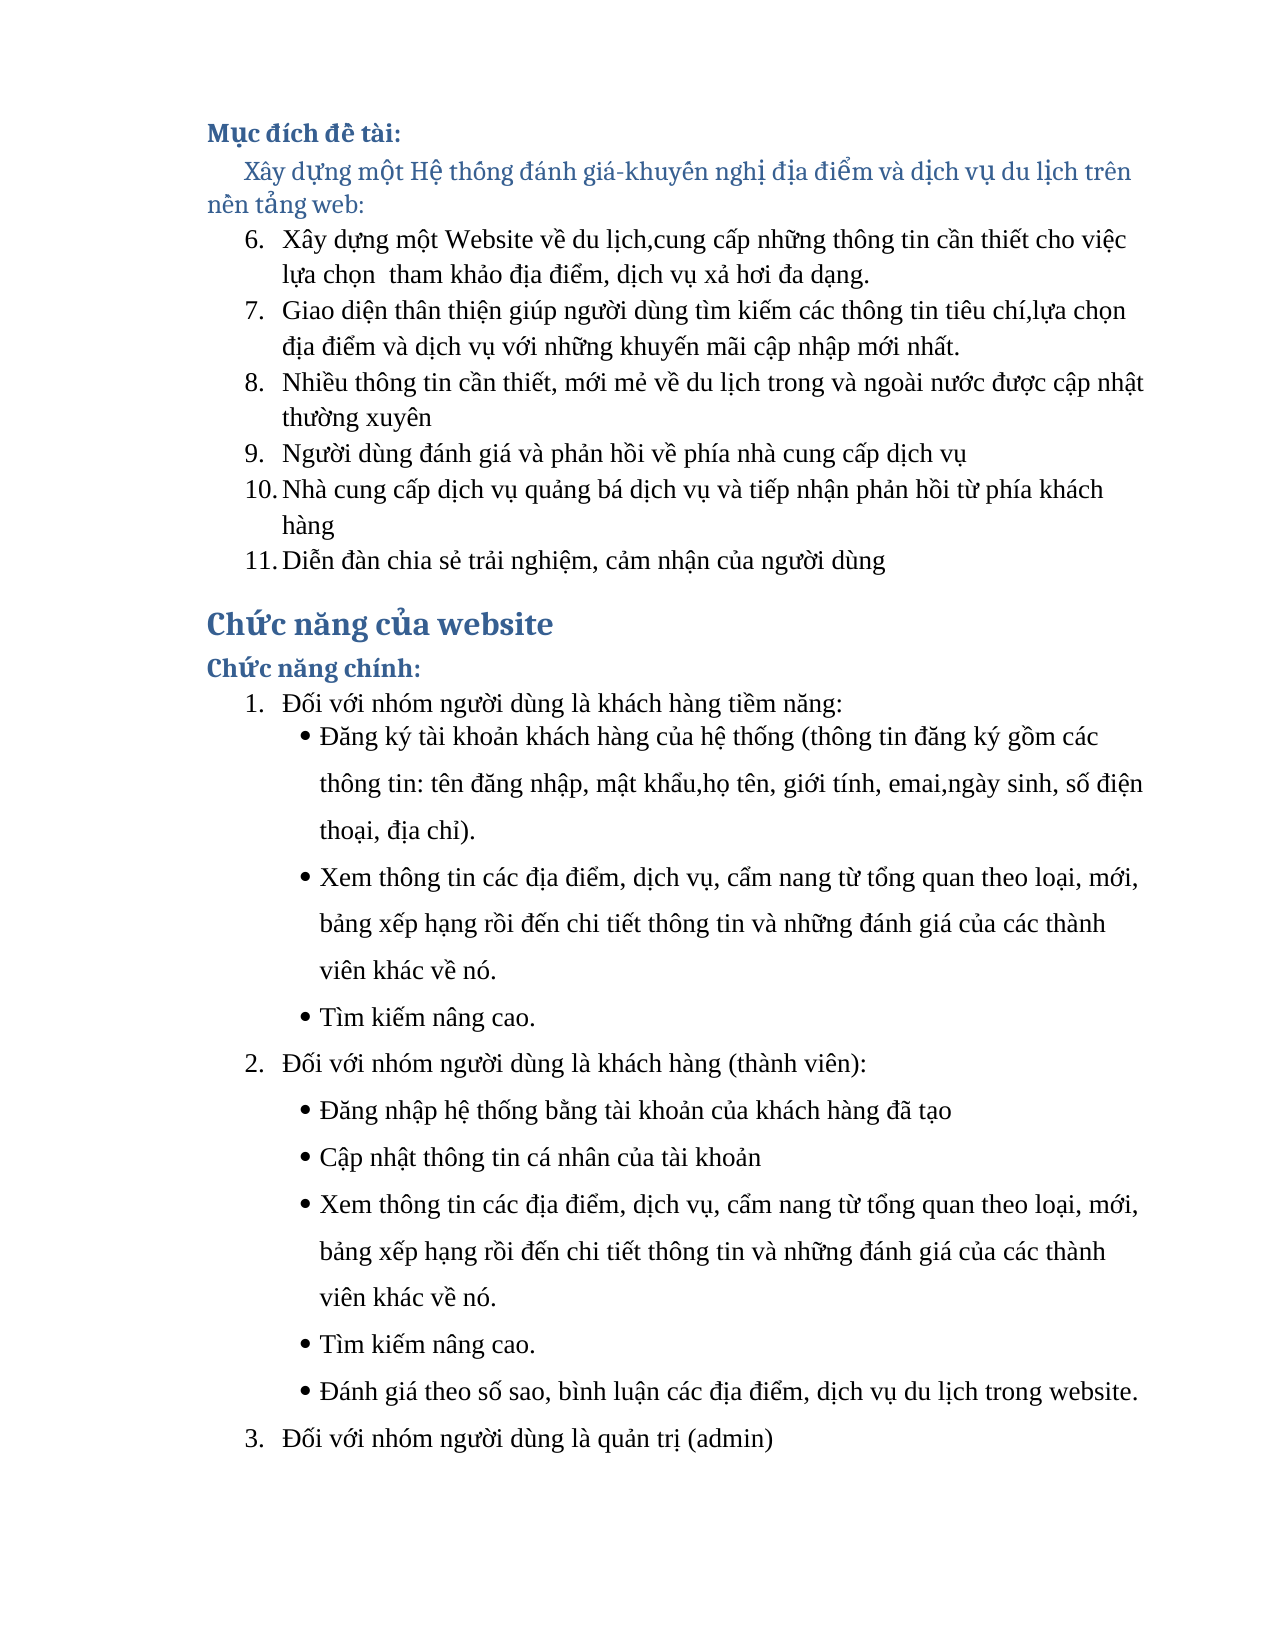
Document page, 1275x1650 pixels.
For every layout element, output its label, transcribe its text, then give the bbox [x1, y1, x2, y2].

list Đối với nhóm người dùng là khách hàng tiềm năng: [244, 687, 1157, 718]
list Xây dựng một Website về du lịch,cung cấp những thông tin cần thiết cho việc lựa chọn tham khảo địa điểm, dịch vụ xả hơi đa dạng. [244, 223, 1157, 290]
list Đối với nhóm người dùng là khách hàng (thành viên): [244, 1048, 1157, 1079]
list Diễn đàn chia sẻ trải nghiệm, cảm nhận của người dùng [244, 544, 1157, 576]
list Người dùng đánh giá và phản hồi về phía nhà cung cấp dịch vụ [244, 437, 1157, 468]
list Xem thông tin các địa điểm, dịch vụ, cẩm nang từ tổng quan theo loại, mới, bảng xếp hạng rồi đến chi tiết thông tin và những đánh giá của các thành viên khác về nó. [301, 861, 1157, 985]
subtitle Chức năng chính: [207, 653, 1157, 684]
list Đăng ký tài khoản khách hàng của hệ thống (thông tin đăng ký gồm các thông tin: tên đăng nhập, mật khẩu,họ tên, giới tính, emai,ngày sinh, số điện thoại, địa chỉ). [301, 721, 1157, 845]
list Cập nhật thông tin cá nhân của tài khoản [301, 1141, 1157, 1172]
subtitle Mục đích đề tài: [207, 118, 1157, 149]
list Xem thông tin các địa điểm, dịch vụ, cẩm nang từ tổng quan theo loại, mới, bảng xếp hạng rồi đến chi tiết thông tin và những đánh giá của các thành viên khác về nó. [301, 1188, 1157, 1313]
list Nhiều thông tin cần thiết, mới mẻ về du lịch trong và ngoài nước được cập nhật thường xuyên [244, 366, 1157, 433]
list Đánh giá theo số sao, bình luận các địa điểm, dịch vụ du lịch trong website. [301, 1375, 1157, 1406]
subtitle Chức năng của website [207, 605, 1157, 643]
list Đăng nhập hệ thống bằng tài khoản của khách hàng đã tạo [301, 1094, 1157, 1126]
subtitle Xây dựng một Hệ thống đánh giá-khuyến nghị địa điểm và dịch vụ du lịch trên nền tảng web: [207, 156, 1157, 221]
list Nhà cung cấp dịch vụ quảng bá dịch vụ và tiếp nhận phản hồi từ phía khách hàng [244, 473, 1157, 540]
list Tìm kiếm nâng cao. [301, 1001, 1157, 1032]
list Tìm kiếm nâng cao. [301, 1328, 1157, 1359]
list Đối với nhóm người dùng là quản trị (admin) [244, 1422, 1157, 1453]
list Giao diện thân thiện giúp người dùng tìm kiếm các thông tin tiêu chí,lựa chọn địa điểm và dịch vụ với những khuyến mãi cập nhập mới nhất. [244, 294, 1157, 361]
